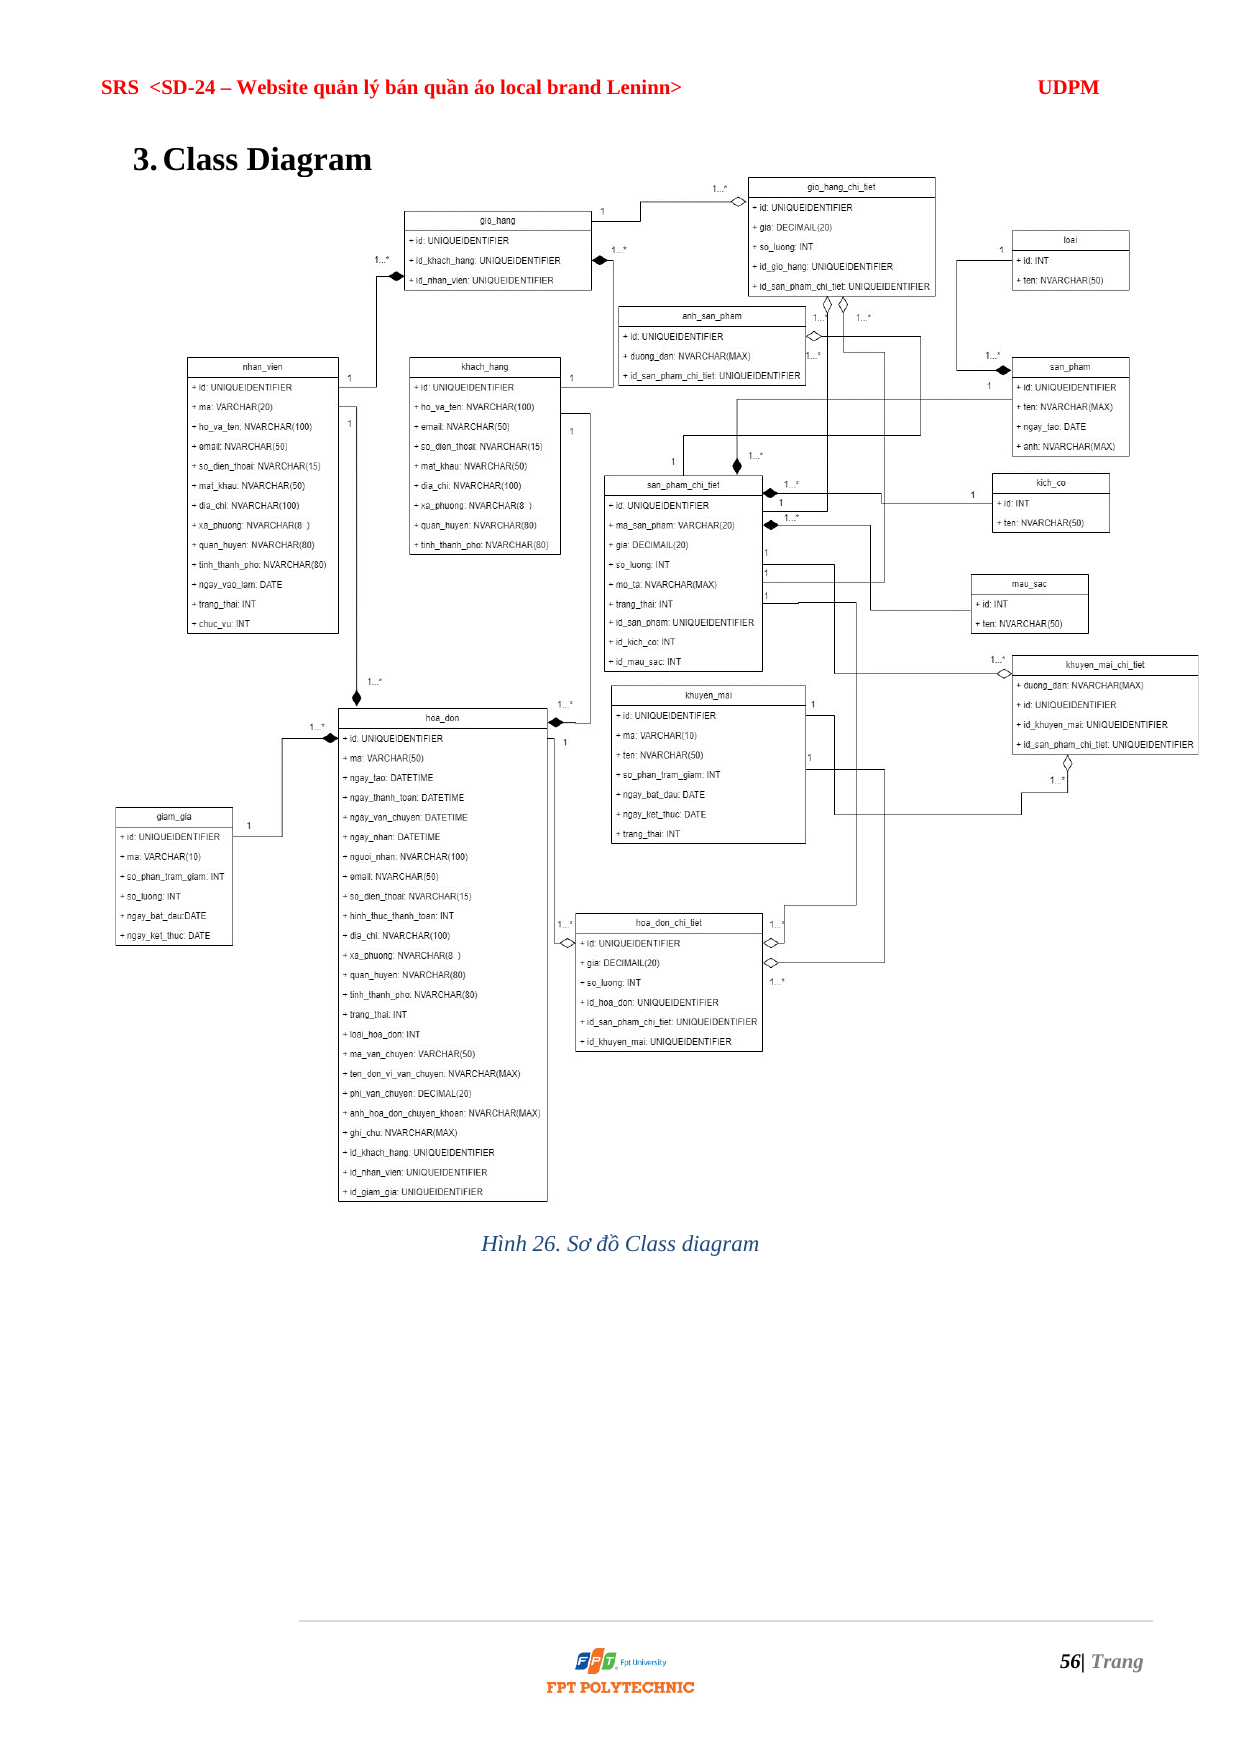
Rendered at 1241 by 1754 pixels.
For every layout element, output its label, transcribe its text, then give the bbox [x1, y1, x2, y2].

subtitle Class Diagram [133, 139, 1226, 178]
text Hình 26. Sơ đồ Class diagram [14, 1230, 1226, 1257]
picture [115, 177, 1199, 1204]
picture [546, 1647, 694, 1702]
